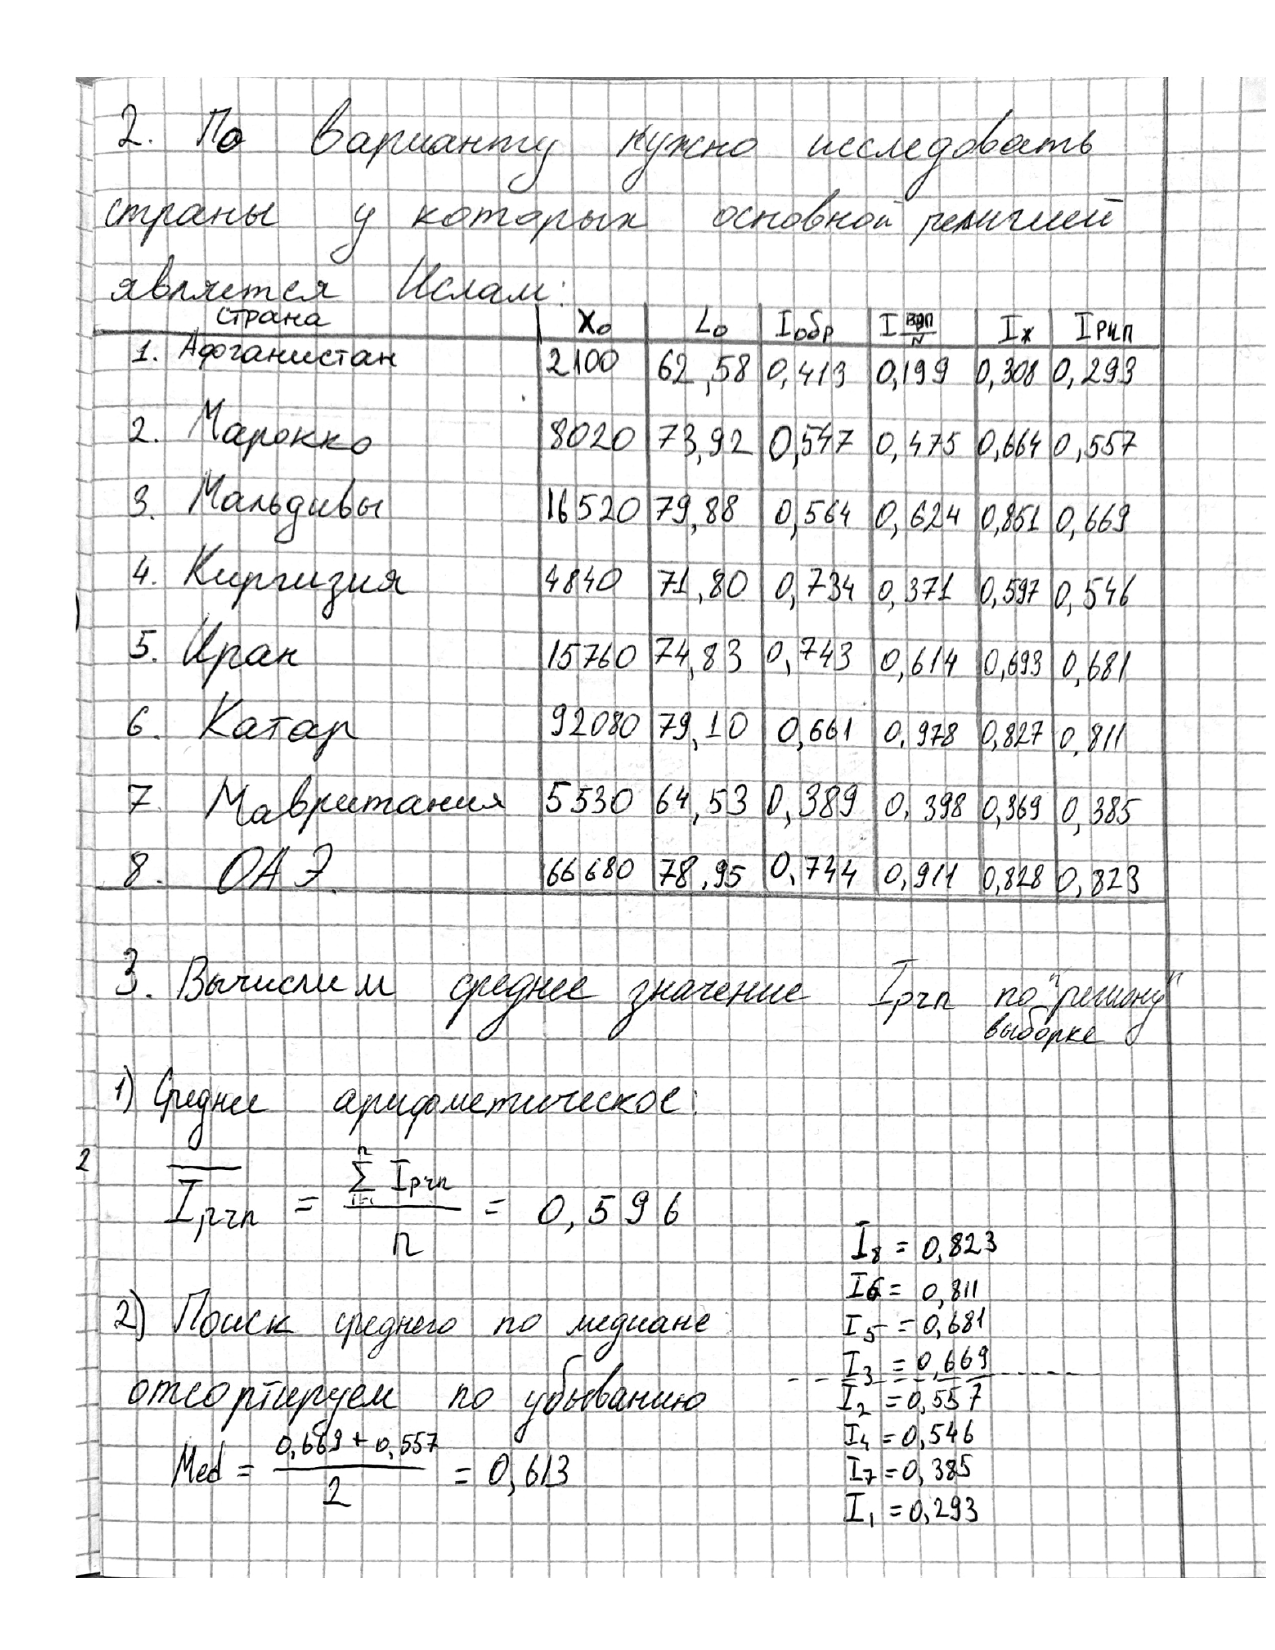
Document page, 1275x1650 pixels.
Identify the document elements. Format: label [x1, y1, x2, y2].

picture [77, 78, 1264, 1576]
